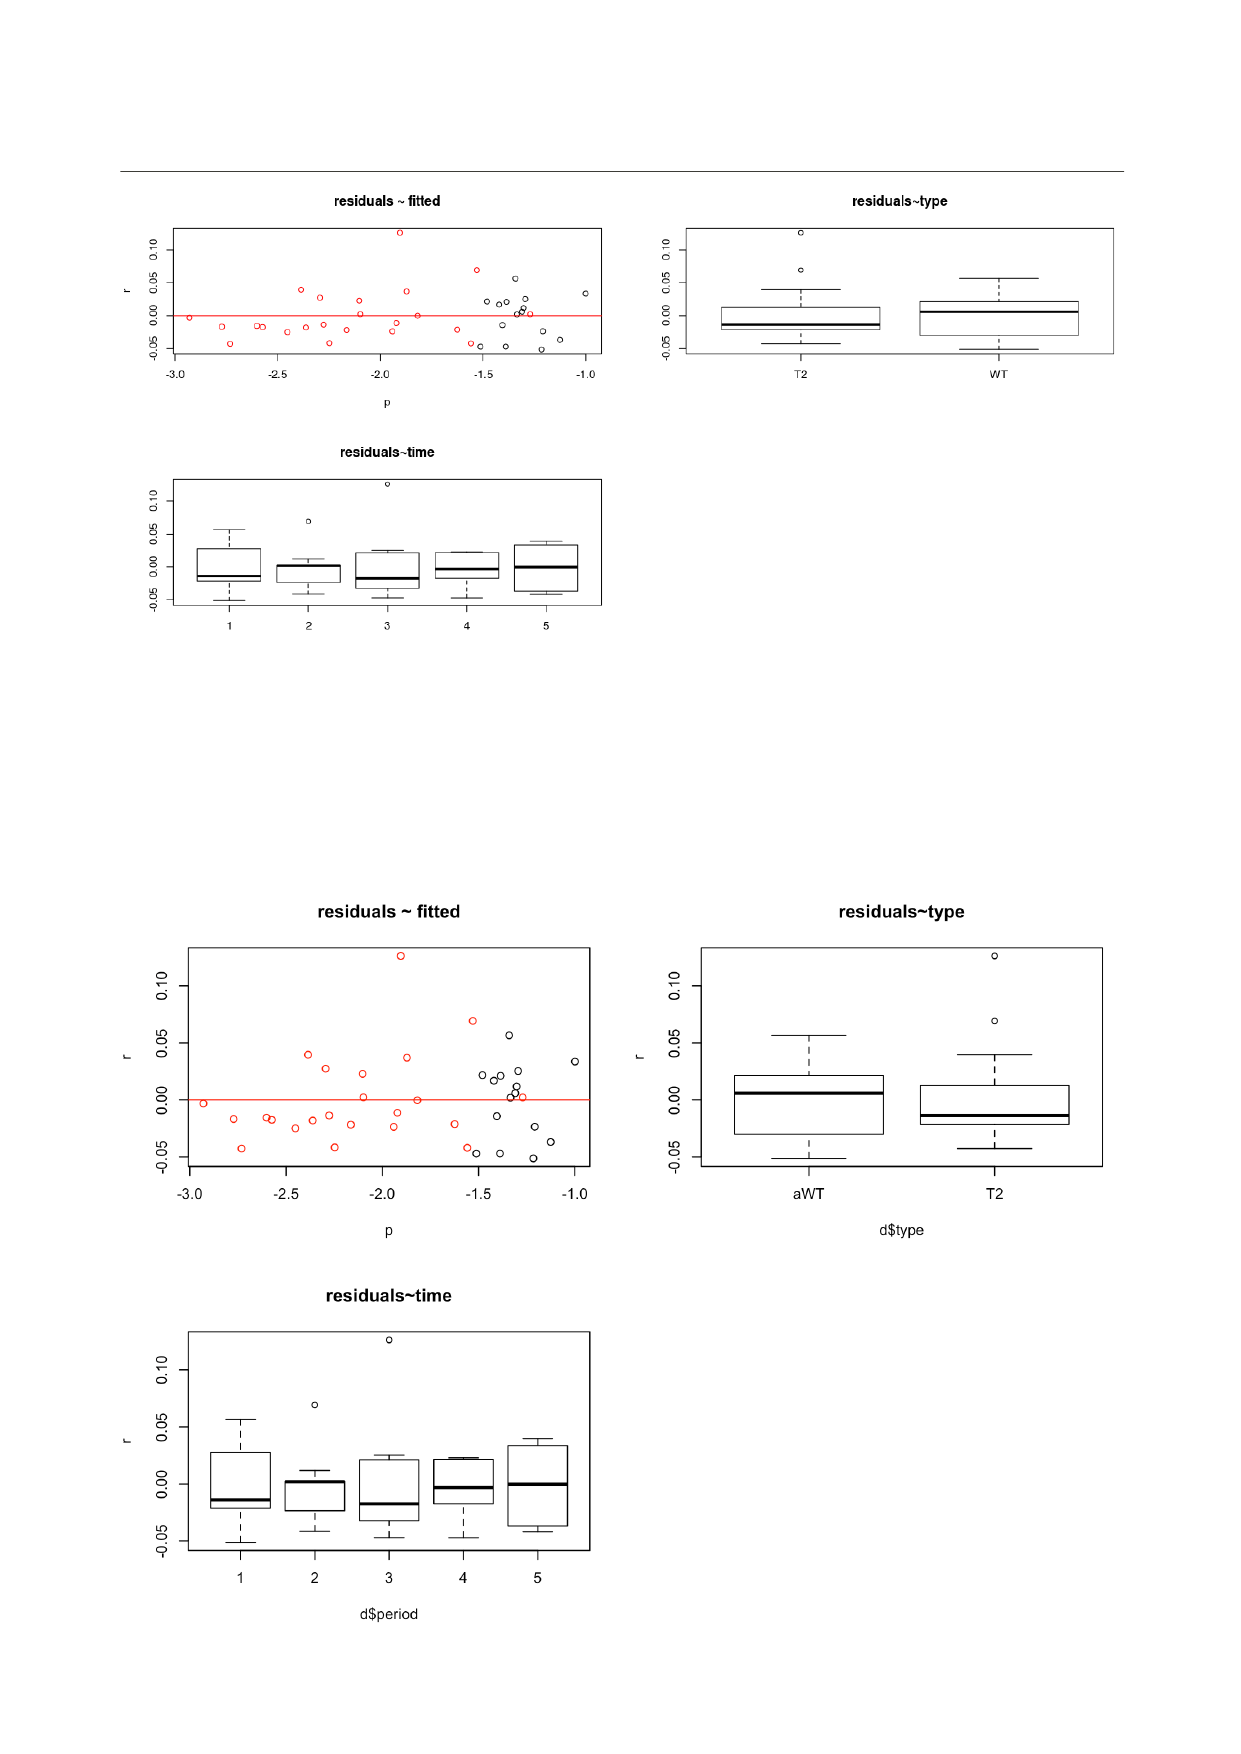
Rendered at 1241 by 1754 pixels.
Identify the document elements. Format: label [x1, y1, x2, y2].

picture [118, 875, 1123, 1634]
picture [120, 171, 1125, 641]
